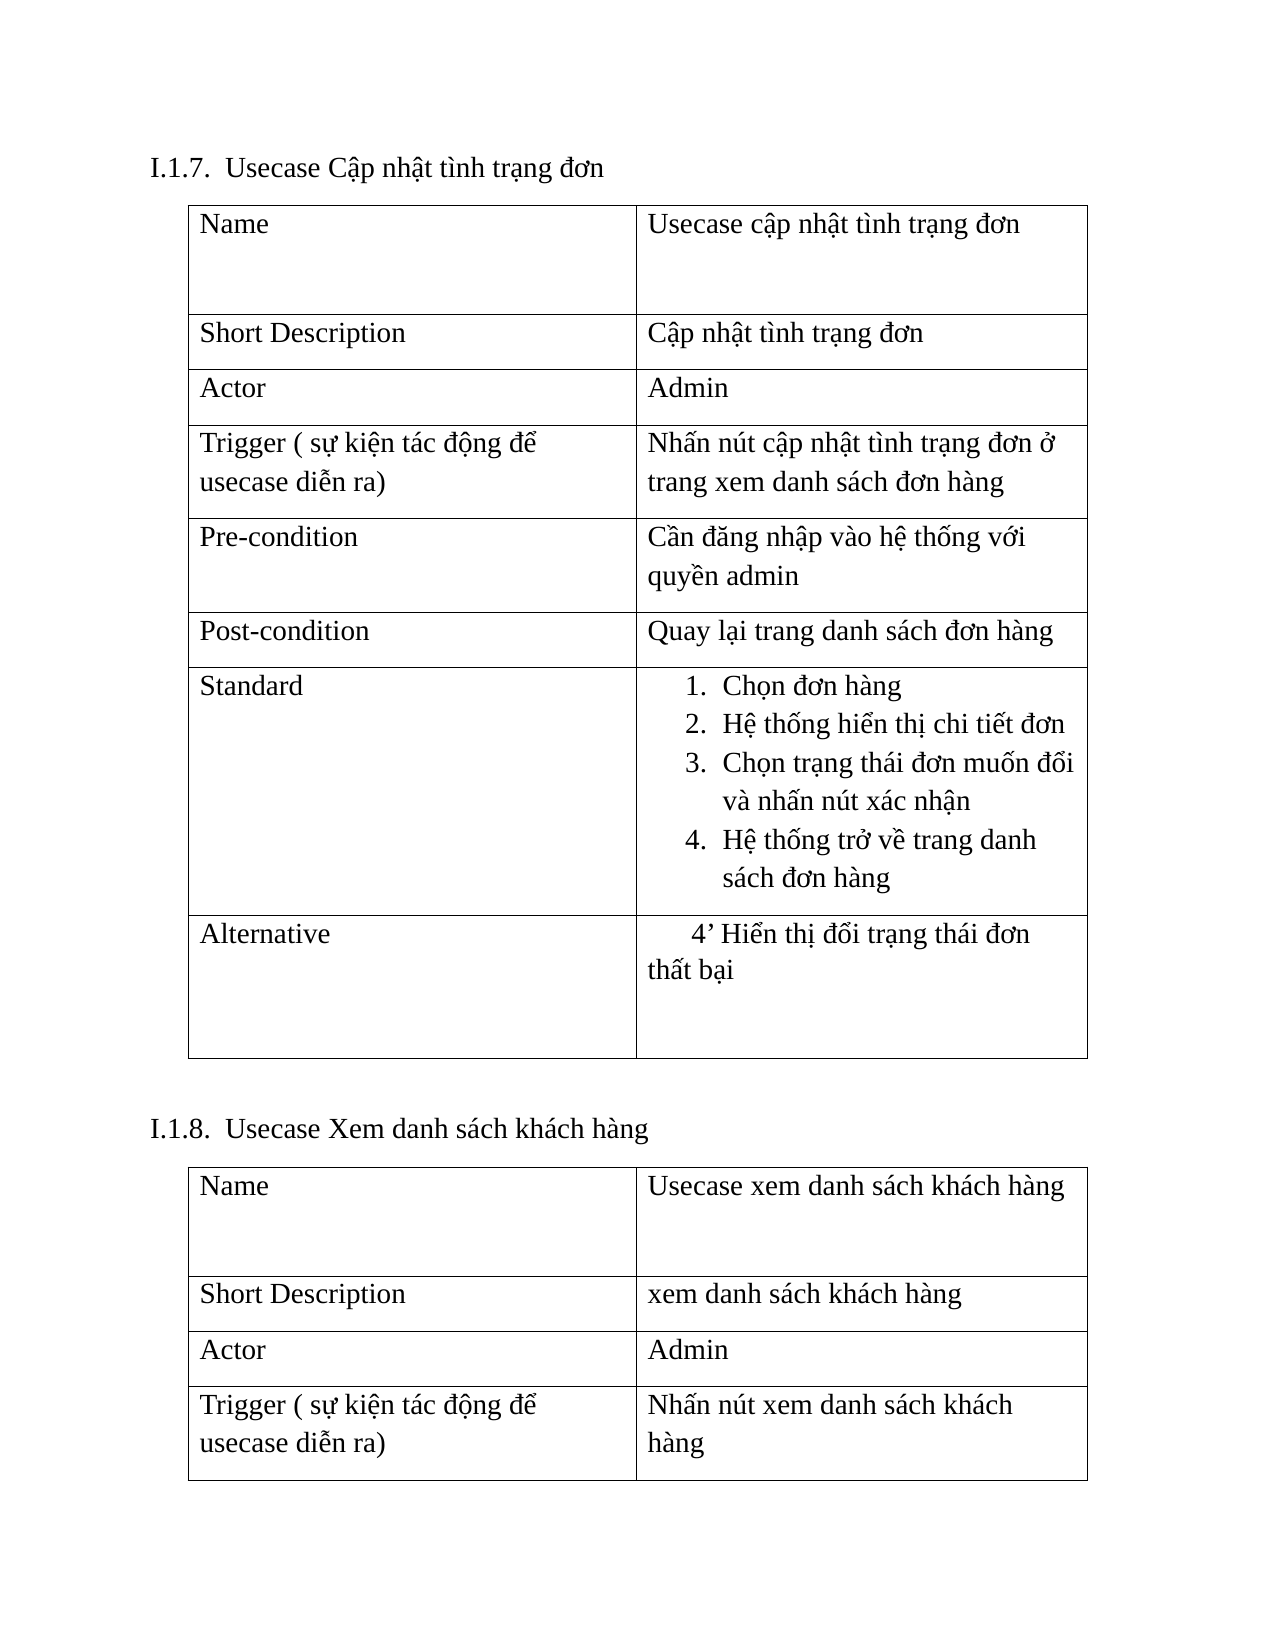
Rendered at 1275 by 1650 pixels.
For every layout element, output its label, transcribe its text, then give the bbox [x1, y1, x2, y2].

table_cell Standard [189, 668, 636, 915]
table_cell Quay lại trang danh sách đơn hàng [637, 613, 1087, 667]
table_header Usecase cập nhật tình trạng đơn [637, 206, 1087, 314]
table_cell xem danh sách khách hàng [637, 1277, 1087, 1331]
table_cell Admin [637, 370, 1087, 424]
table_cell Post-condition [189, 613, 636, 667]
table_cell Admin [637, 1332, 1087, 1386]
table_header Name [189, 1168, 636, 1276]
table_cell Short Description [189, 1277, 636, 1331]
table_cell Nhấn nút xem danh sách khách hàng [637, 1387, 1087, 1479]
table_header Usecase xem danh sách khách hàng [637, 1168, 1087, 1276]
table_header Name [189, 206, 636, 314]
table_cell Pre-condition [189, 519, 636, 612]
list Usecase Xem danh sách khách hàng [150, 1111, 1125, 1145]
table_cell Chọn đơn hàng Hệ thống hiển thị chi tiết đơn Chọn trạng thái đơn muốn đổi và nhấn nút xác nhận Hệ thống trở về trang danh sách đơn hàng [637, 668, 1087, 915]
table_cell Trigger ( sự kiện tác động để usecase diễn ra) [189, 1387, 636, 1479]
table_cell Alternative [189, 916, 636, 1057]
table_cell Actor [189, 370, 636, 424]
list Usecase Cập nhật tình trạng đơn [150, 150, 1125, 183]
table_cell 4’ Hiển thị đổi trạng thái đơn thất bại [637, 916, 1087, 1057]
table_cell Actor [189, 1332, 636, 1386]
table_cell Trigger ( sự kiện tác động để usecase diễn ra) [189, 426, 636, 518]
table_cell Cập nhật tình trạng đơn [637, 315, 1087, 369]
table_cell Short Description [189, 315, 636, 369]
table_cell Cần đăng nhập vào hệ thống với quyền admin [637, 519, 1087, 612]
table_cell Nhấn nút cập nhật tình trạng đơn ở trang xem danh sách đơn hàng [637, 426, 1087, 518]
